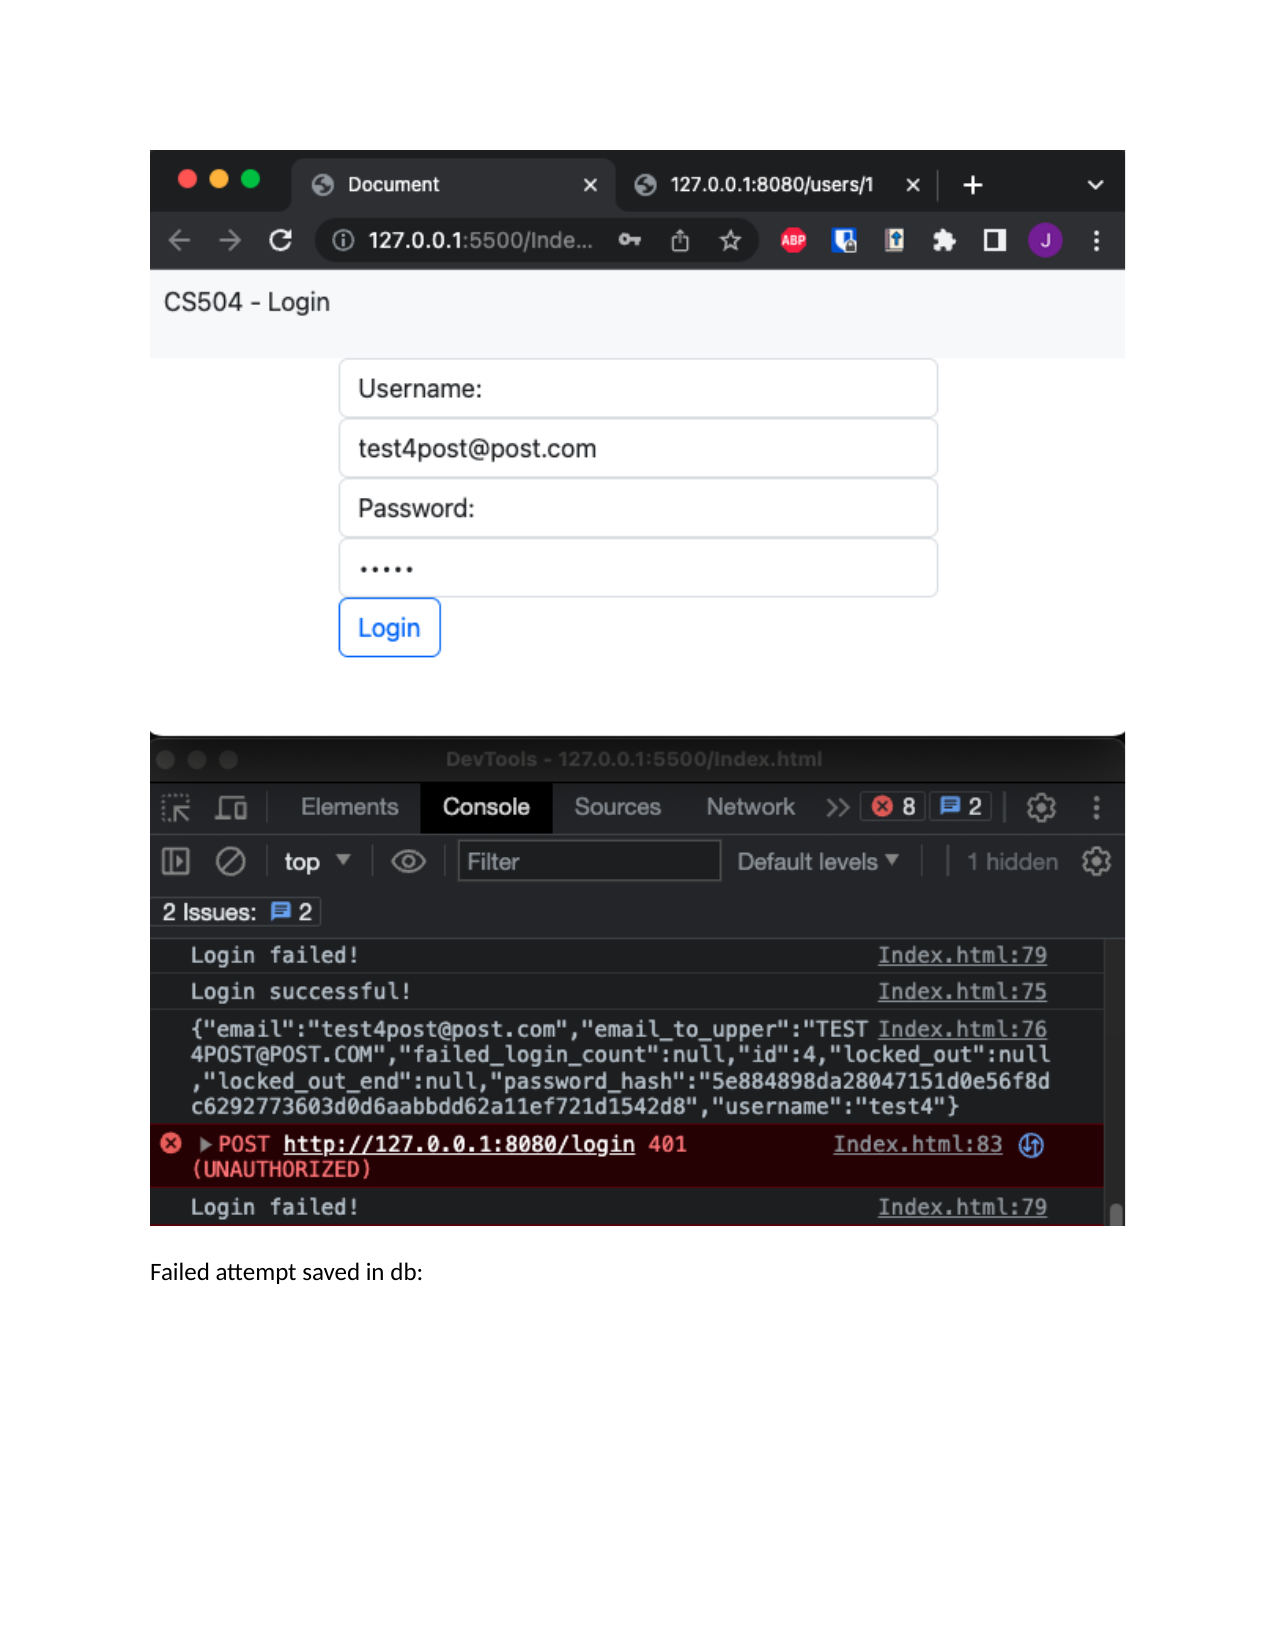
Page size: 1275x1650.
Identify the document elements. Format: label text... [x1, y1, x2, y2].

text Failed attempt saved in db: [150, 1256, 1125, 1287]
picture [150, 150, 1125, 1226]
